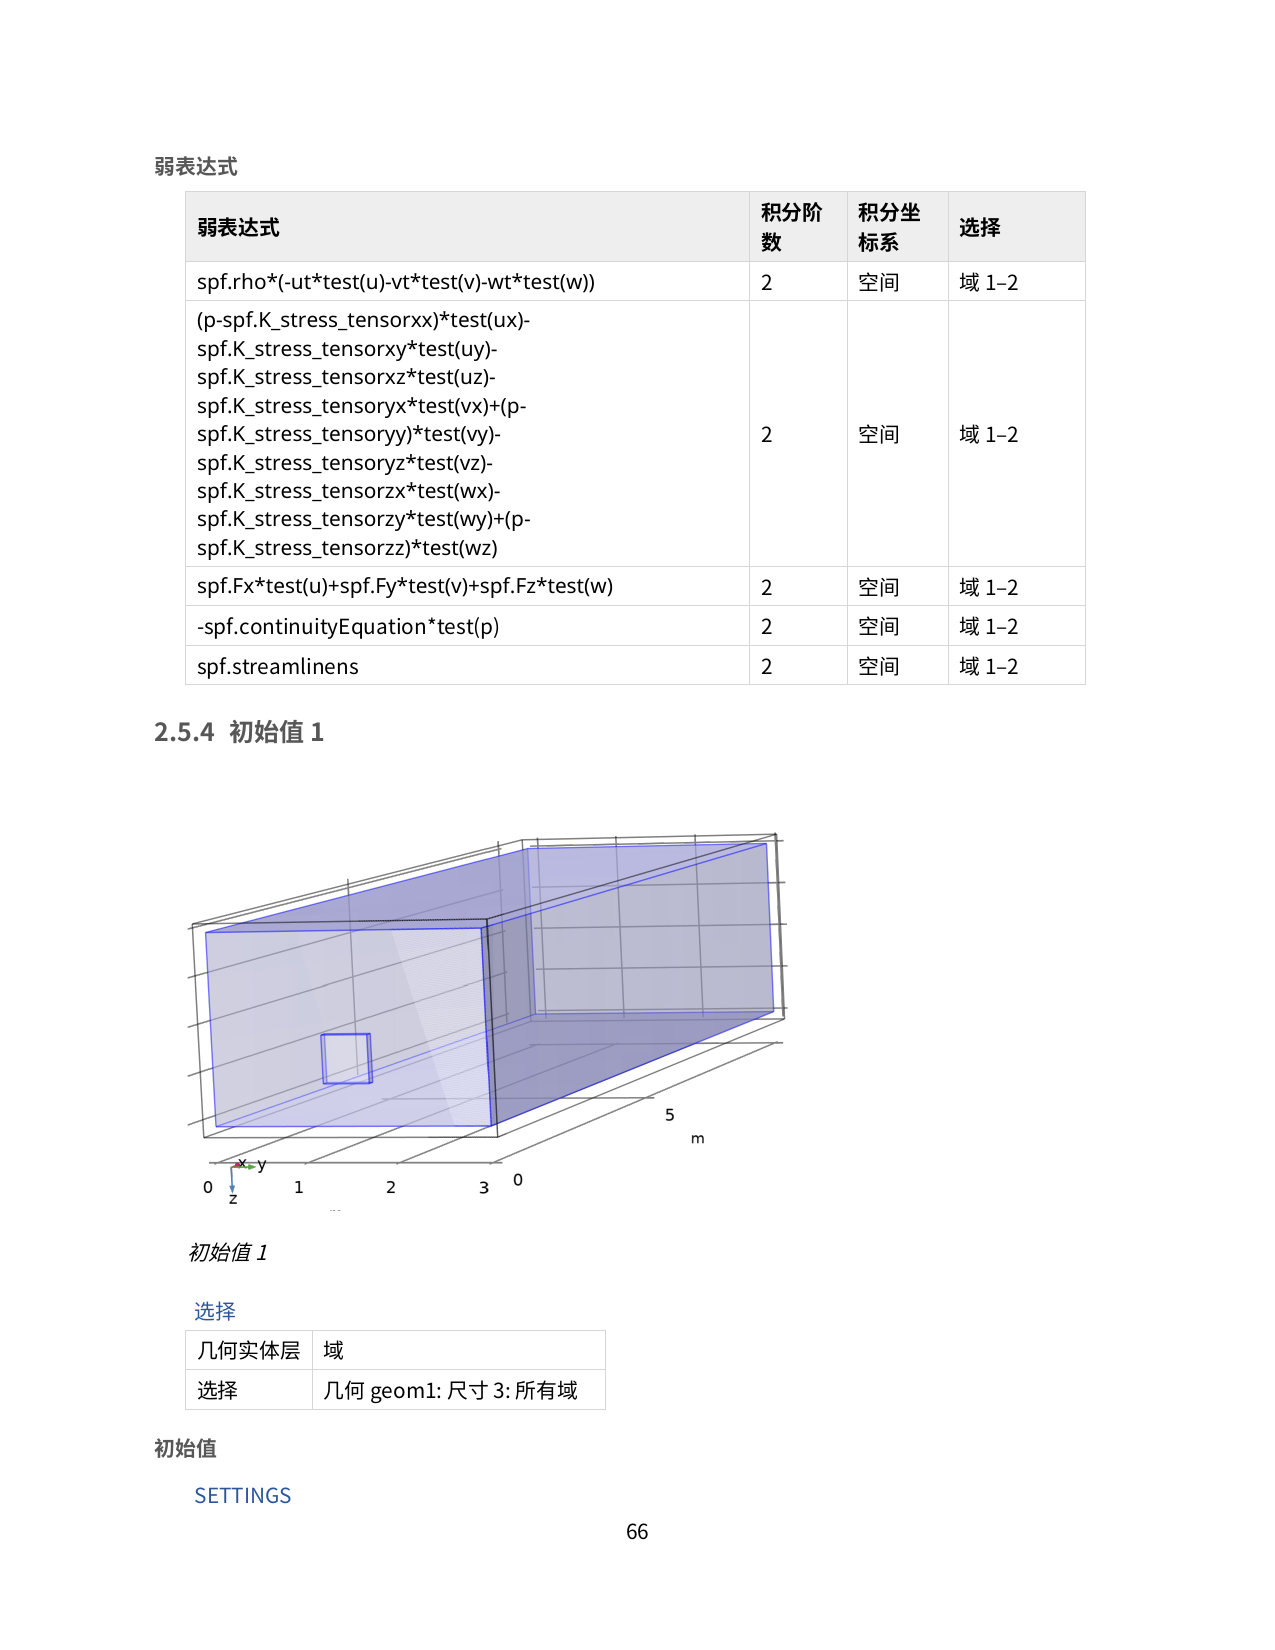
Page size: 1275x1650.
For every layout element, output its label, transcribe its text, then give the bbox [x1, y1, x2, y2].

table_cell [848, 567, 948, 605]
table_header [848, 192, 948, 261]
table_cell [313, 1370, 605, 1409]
picture [187, 760, 788, 1211]
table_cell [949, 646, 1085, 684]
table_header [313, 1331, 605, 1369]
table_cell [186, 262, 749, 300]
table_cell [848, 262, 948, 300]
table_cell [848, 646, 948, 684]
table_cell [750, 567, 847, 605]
subtitle 初始值 1 [154, 712, 1087, 749]
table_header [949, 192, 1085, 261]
text 初始值 1 [187, 1236, 1087, 1266]
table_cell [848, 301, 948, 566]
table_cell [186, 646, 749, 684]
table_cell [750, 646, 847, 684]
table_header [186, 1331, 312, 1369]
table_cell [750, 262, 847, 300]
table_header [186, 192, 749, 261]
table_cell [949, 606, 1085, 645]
text Settings [194, 1480, 1087, 1510]
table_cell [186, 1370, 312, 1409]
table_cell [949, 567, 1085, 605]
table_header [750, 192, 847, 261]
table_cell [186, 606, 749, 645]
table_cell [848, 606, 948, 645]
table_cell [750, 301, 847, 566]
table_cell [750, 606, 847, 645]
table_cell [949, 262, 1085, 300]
subtitle 初始值 [154, 1433, 1087, 1463]
text 选择 [194, 1295, 1087, 1325]
subtitle 弱表达式 [154, 150, 1087, 180]
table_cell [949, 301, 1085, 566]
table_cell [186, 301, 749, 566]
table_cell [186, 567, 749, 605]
